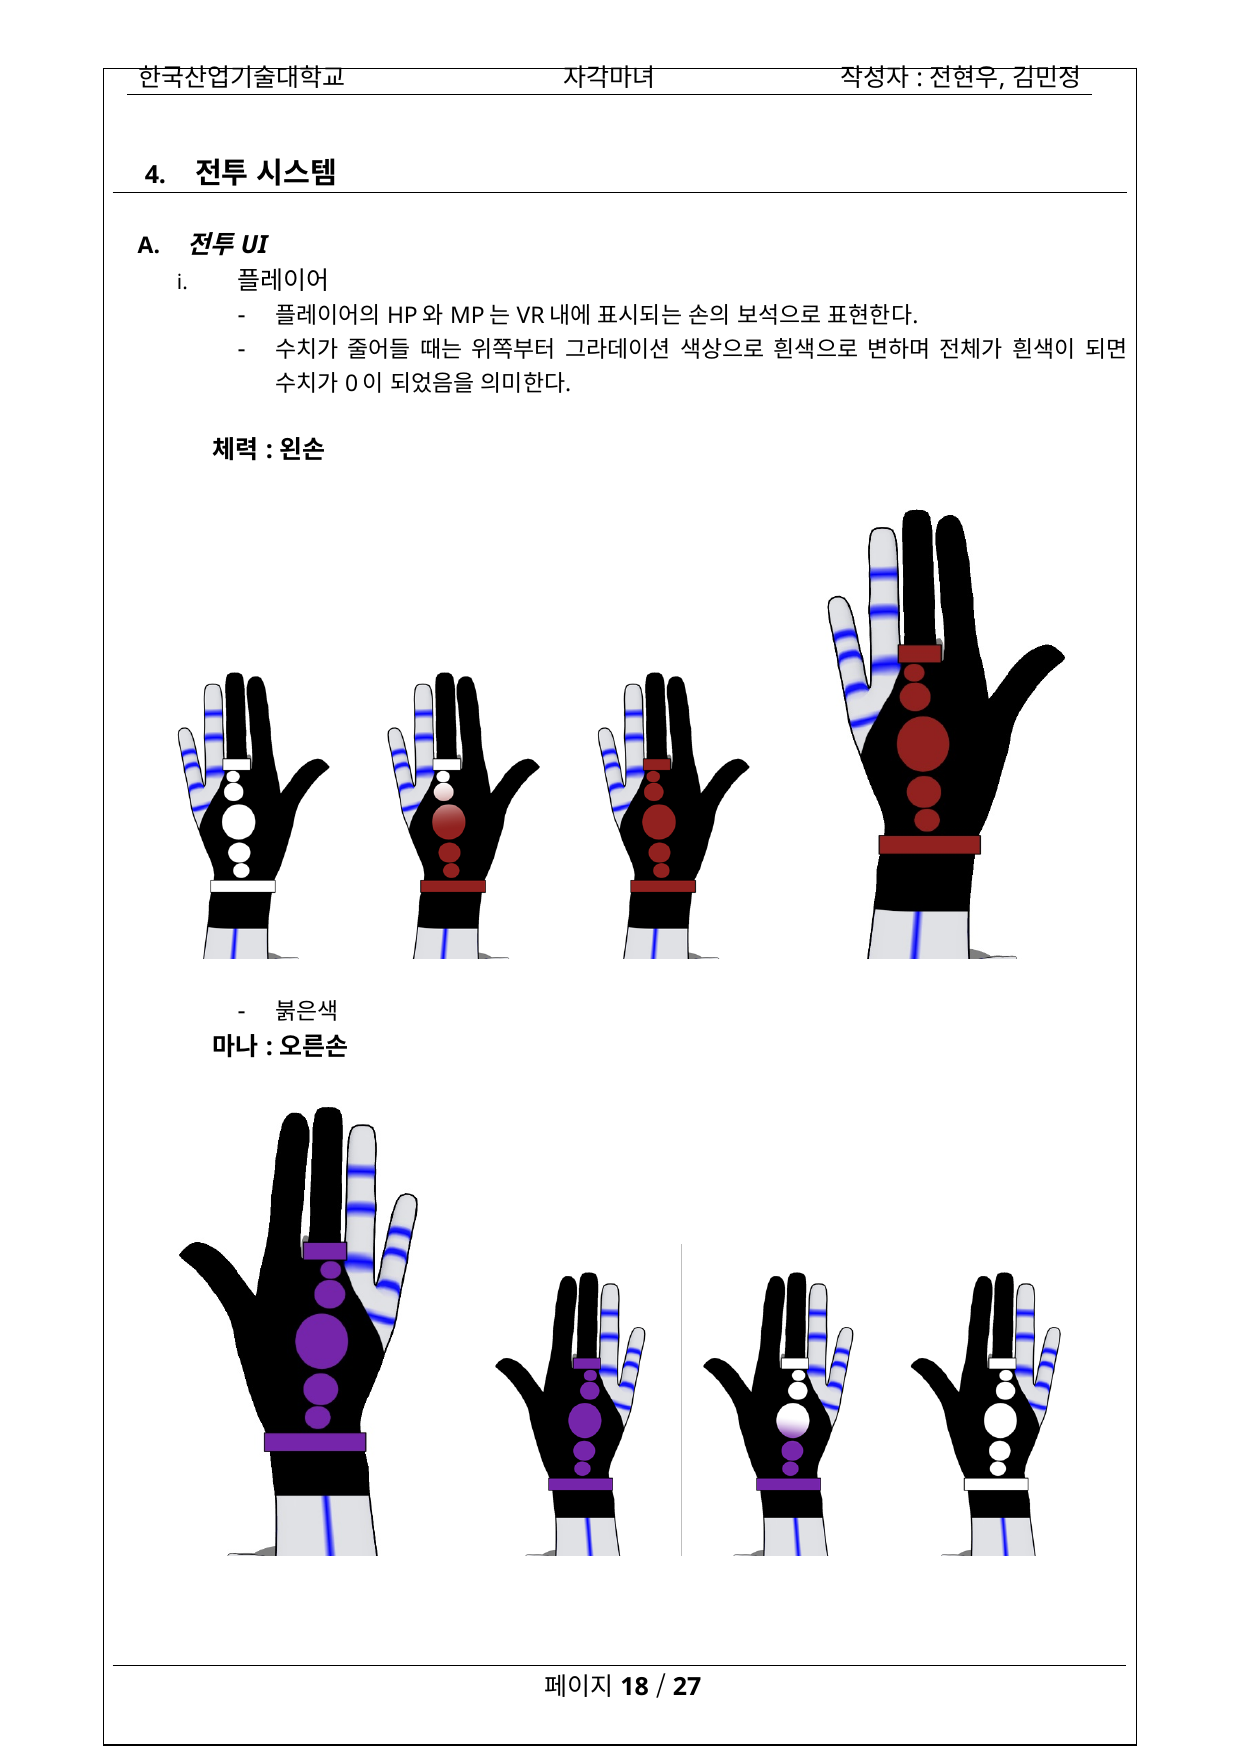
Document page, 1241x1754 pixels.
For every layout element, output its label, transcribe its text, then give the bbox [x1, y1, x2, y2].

table_header 전투 시스템 [113, 150, 1127, 192]
picture [141, 466, 1099, 959]
picture [144, 1063, 1096, 1556]
subtitle 전투 UI [137, 224, 1103, 261]
list 플레이어의 HP와 MP는 VR내에 표시되는 손의 보석으로 표현한다. [237, 297, 1128, 331]
subtitle 플레이어 [187, 261, 1128, 297]
subtitle 체력 : 왼손 [212, 430, 1128, 466]
subtitle 마나 : 오른손 [212, 1027, 1128, 1063]
list 수치가 줄어들 때는 위쪽부터 그라데이션 색상으로 흰색으로 변하며 전체가 흰색이 되면 수치가 0이 되었음을 의미한다. [237, 331, 1128, 398]
list 붉은색 [237, 993, 1128, 1027]
